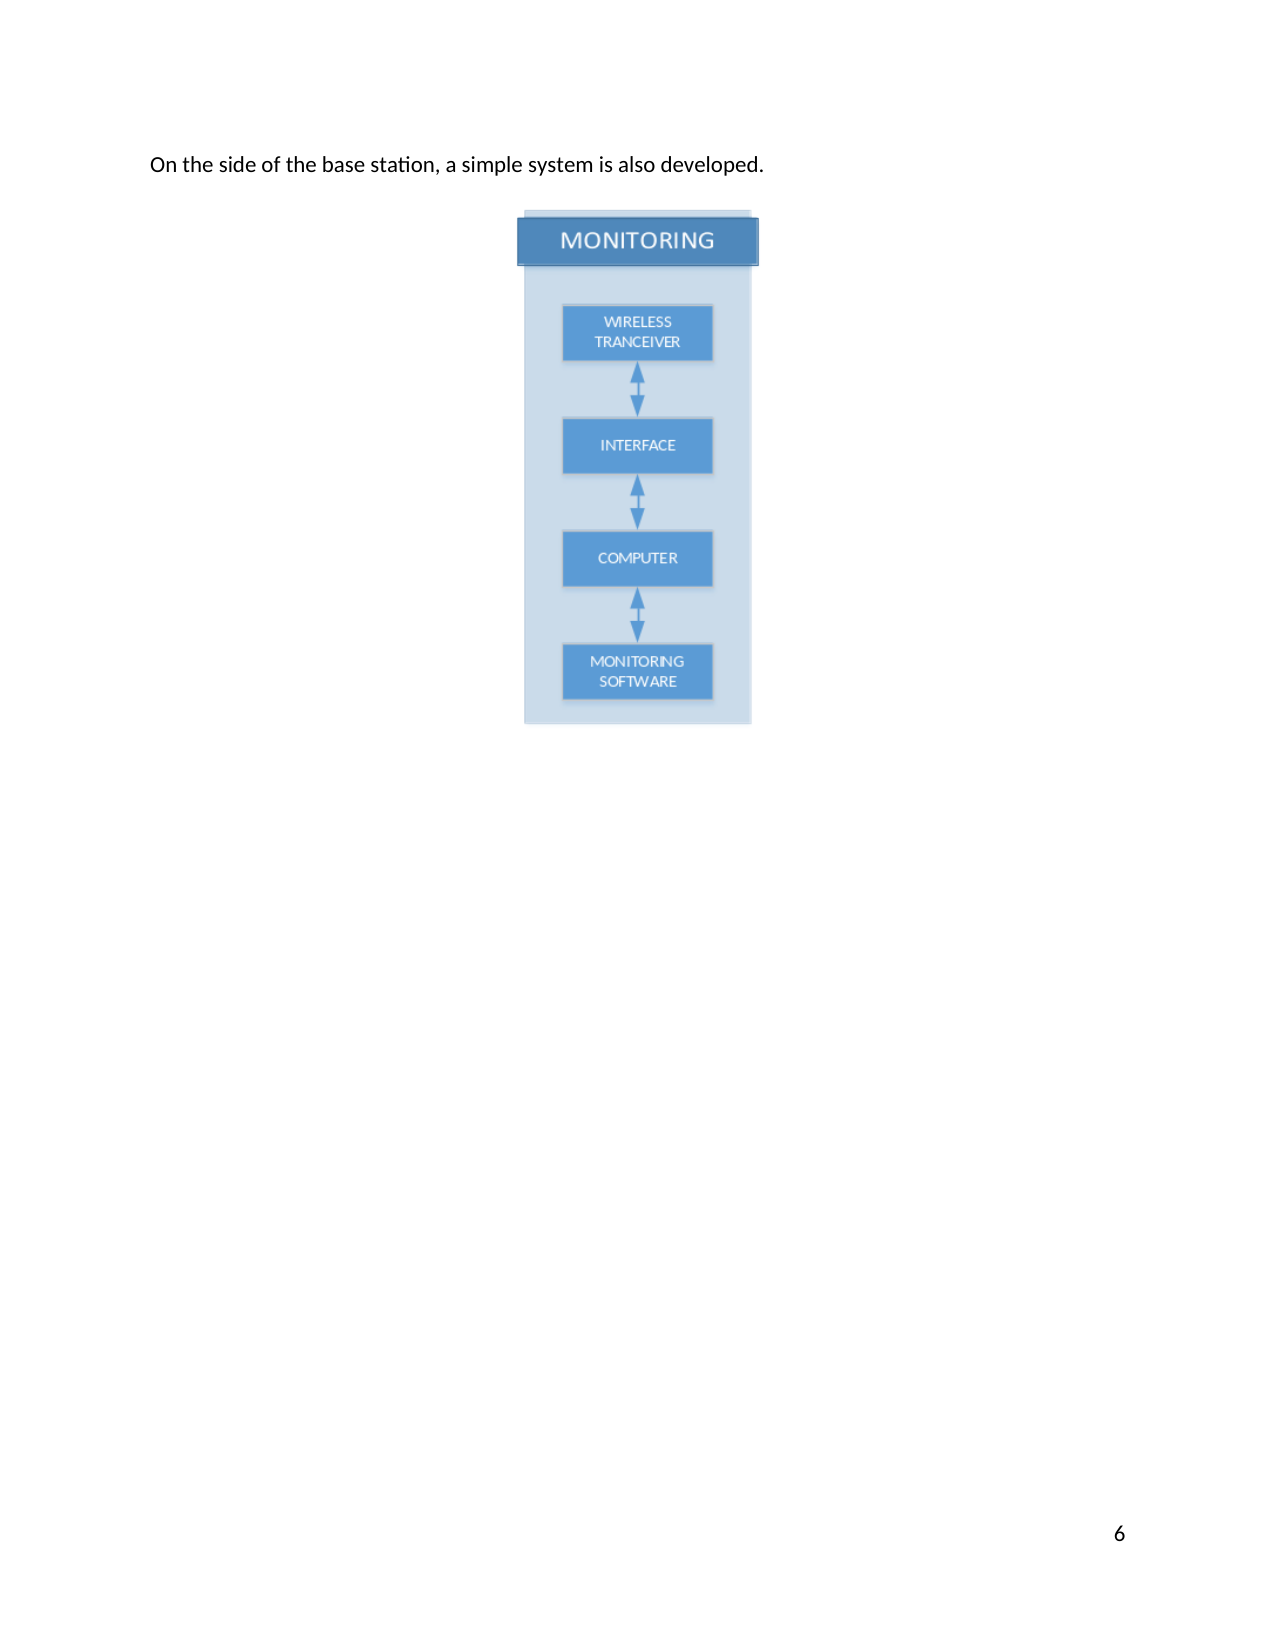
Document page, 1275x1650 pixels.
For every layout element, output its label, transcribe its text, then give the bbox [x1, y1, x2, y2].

text On the side of the base station, a simple system is also developed. [150, 150, 1125, 178]
